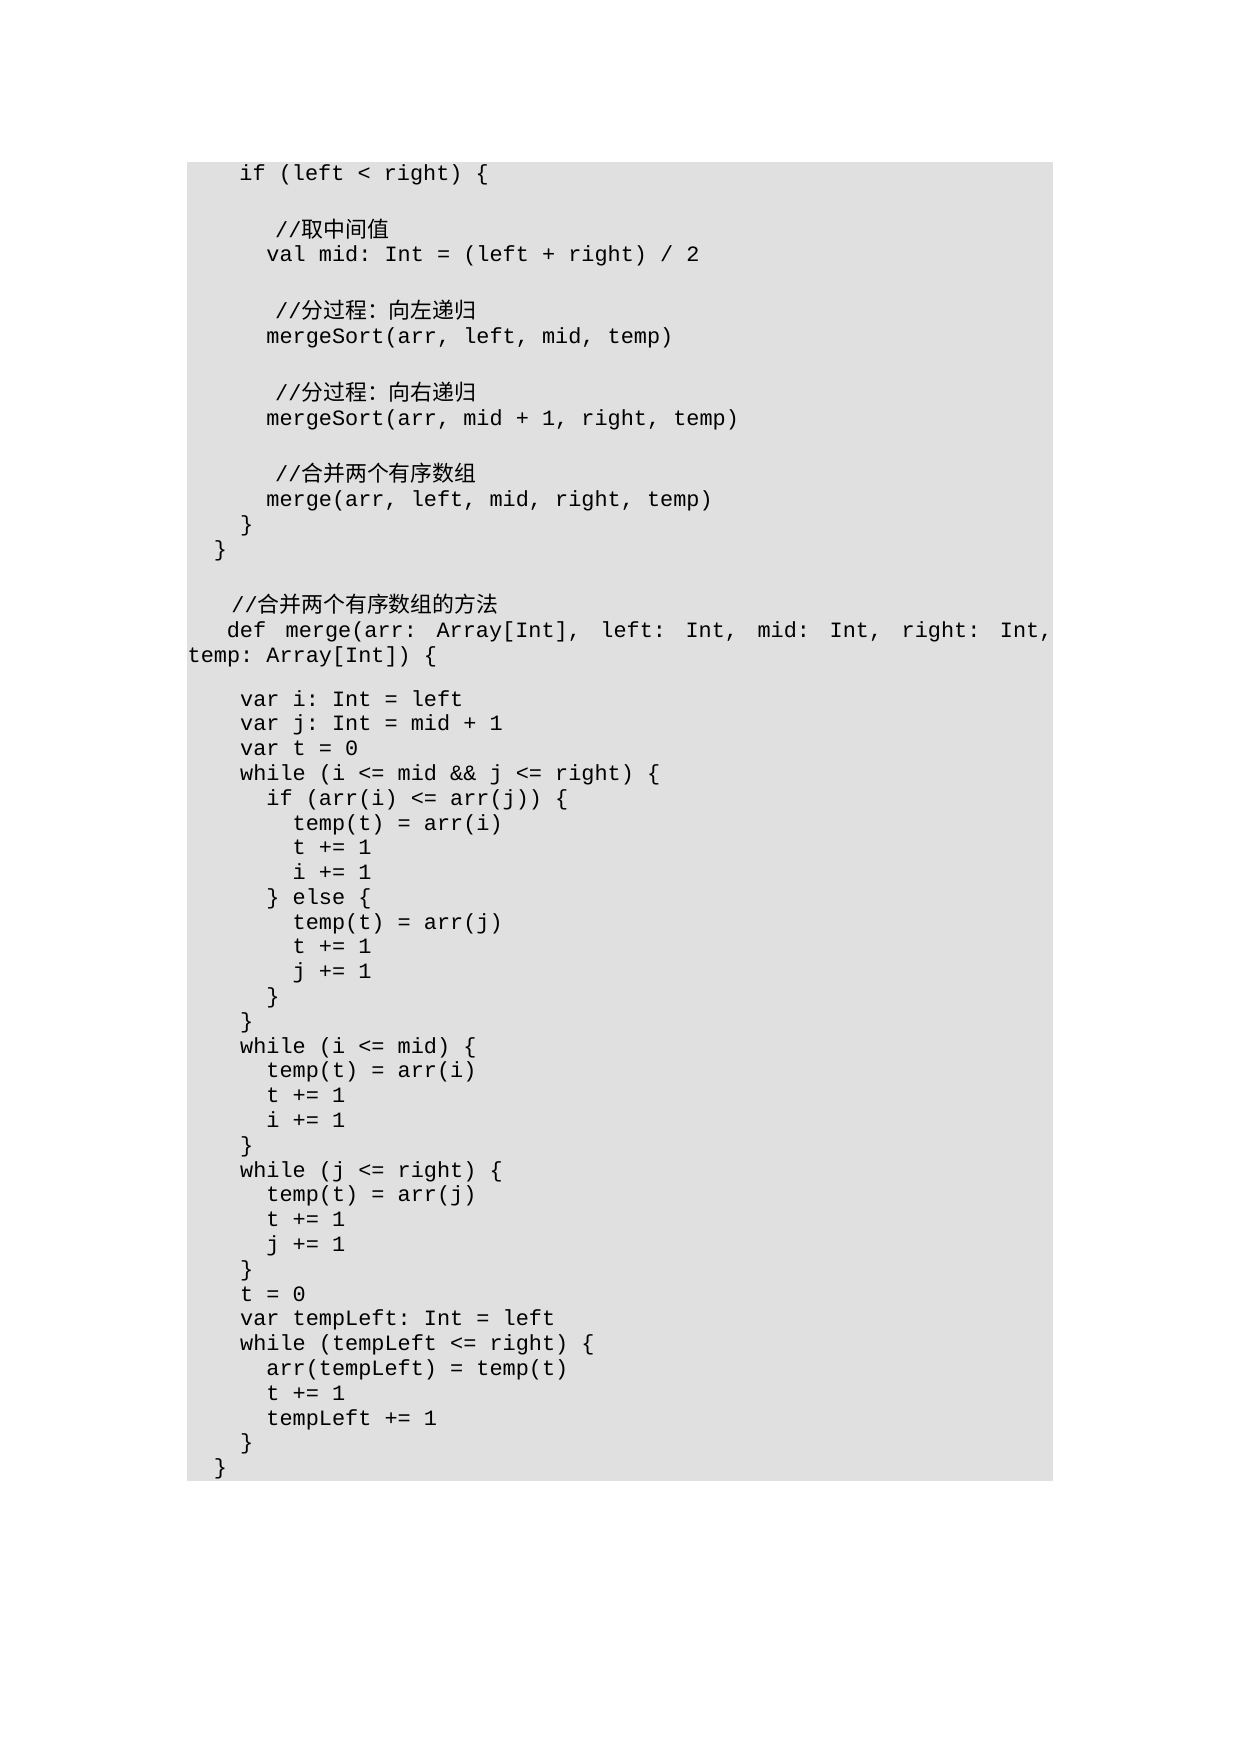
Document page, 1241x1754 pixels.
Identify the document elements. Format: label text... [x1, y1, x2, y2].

text while (tempLeft <= right) { [187, 1332, 1053, 1357]
text } [187, 1010, 1053, 1035]
text var i: Int = left [187, 688, 1053, 713]
text t = 0 [187, 1283, 1053, 1308]
text i += 1 [187, 861, 1053, 886]
text while (i <= mid && j <= right) { [187, 762, 1053, 787]
text while (j <= right) { [187, 1159, 1053, 1184]
text tempLeft += 1 [187, 1407, 1053, 1432]
text //分过程：向右递归 [187, 375, 1053, 407]
text } [187, 1456, 1053, 1481]
text t += 1 [187, 837, 1053, 861]
text while (i <= mid) { [187, 1035, 1053, 1060]
text arr(tempLeft) = temp(t) [187, 1357, 1053, 1382]
text } [187, 1432, 1053, 1456]
text //合并两个有序数组 [187, 456, 1053, 488]
text temp(t) = arr(i) [187, 812, 1053, 837]
text } [187, 538, 1053, 563]
text j += 1 [187, 1233, 1053, 1258]
text temp(t) = arr(j) [187, 911, 1053, 936]
text if (arr(i) <= arr(j)) { [187, 787, 1053, 812]
text } [187, 1134, 1053, 1159]
text if (left < right) { [187, 162, 1053, 187]
text t += 1 [187, 936, 1053, 961]
text } else { [187, 886, 1053, 911]
text t += 1 [187, 1208, 1053, 1233]
text mergeSort(arr, left, mid, temp) [187, 325, 1053, 350]
text } [187, 513, 1053, 538]
text temp(t) = arr(i) [187, 1060, 1053, 1084]
text val mid: Int = (left + right) / 2 [187, 243, 1053, 268]
text merge(arr, left, mid, right, temp) [187, 488, 1053, 513]
text //分过程：向左递归 [187, 293, 1053, 325]
text j += 1 [187, 961, 1053, 985]
text //合并两个有序数组的方法 [187, 587, 1053, 619]
text i += 1 [187, 1109, 1053, 1134]
text } [187, 985, 1053, 1010]
text t += 1 [187, 1084, 1053, 1109]
text var tempLeft: Int = left [187, 1308, 1053, 1332]
text var t = 0 [187, 737, 1053, 762]
text mergeSort(arr, mid + 1, right, temp) [187, 407, 1053, 431]
text t += 1 [187, 1382, 1053, 1407]
text //取中间值 [187, 212, 1053, 243]
text } [187, 1258, 1053, 1283]
text temp(t) = arr(j) [187, 1184, 1053, 1208]
text def merge(arr: Array[Int], left: Int, mid: Int, right: Int, temp: Array[Int]) { [187, 619, 1053, 669]
text var j: Int = mid + 1 [187, 713, 1053, 737]
